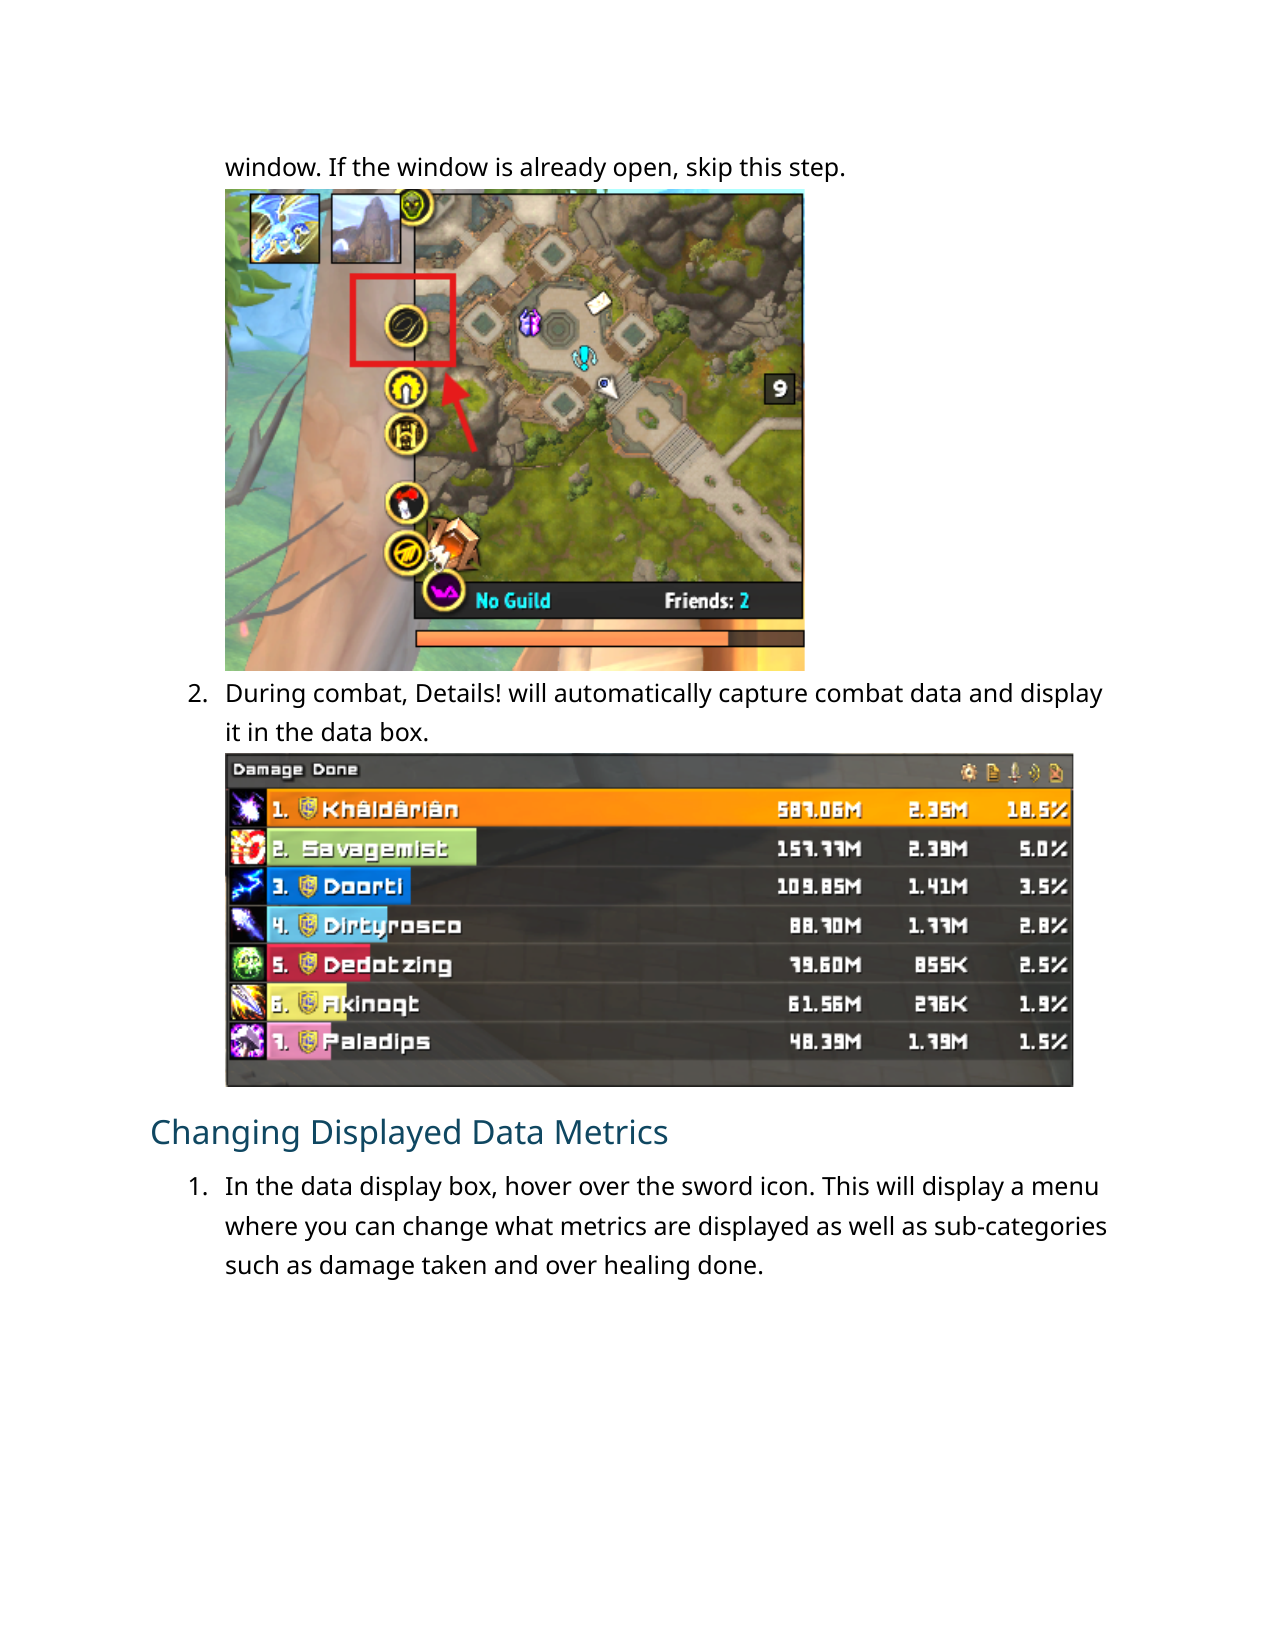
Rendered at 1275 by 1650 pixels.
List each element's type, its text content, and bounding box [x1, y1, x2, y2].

picture [225, 753, 1074, 1087]
picture [225, 189, 805, 671]
subtitle Changing Displayed Data Metrics [150, 1108, 1125, 1154]
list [187, 1169, 1125, 1281]
